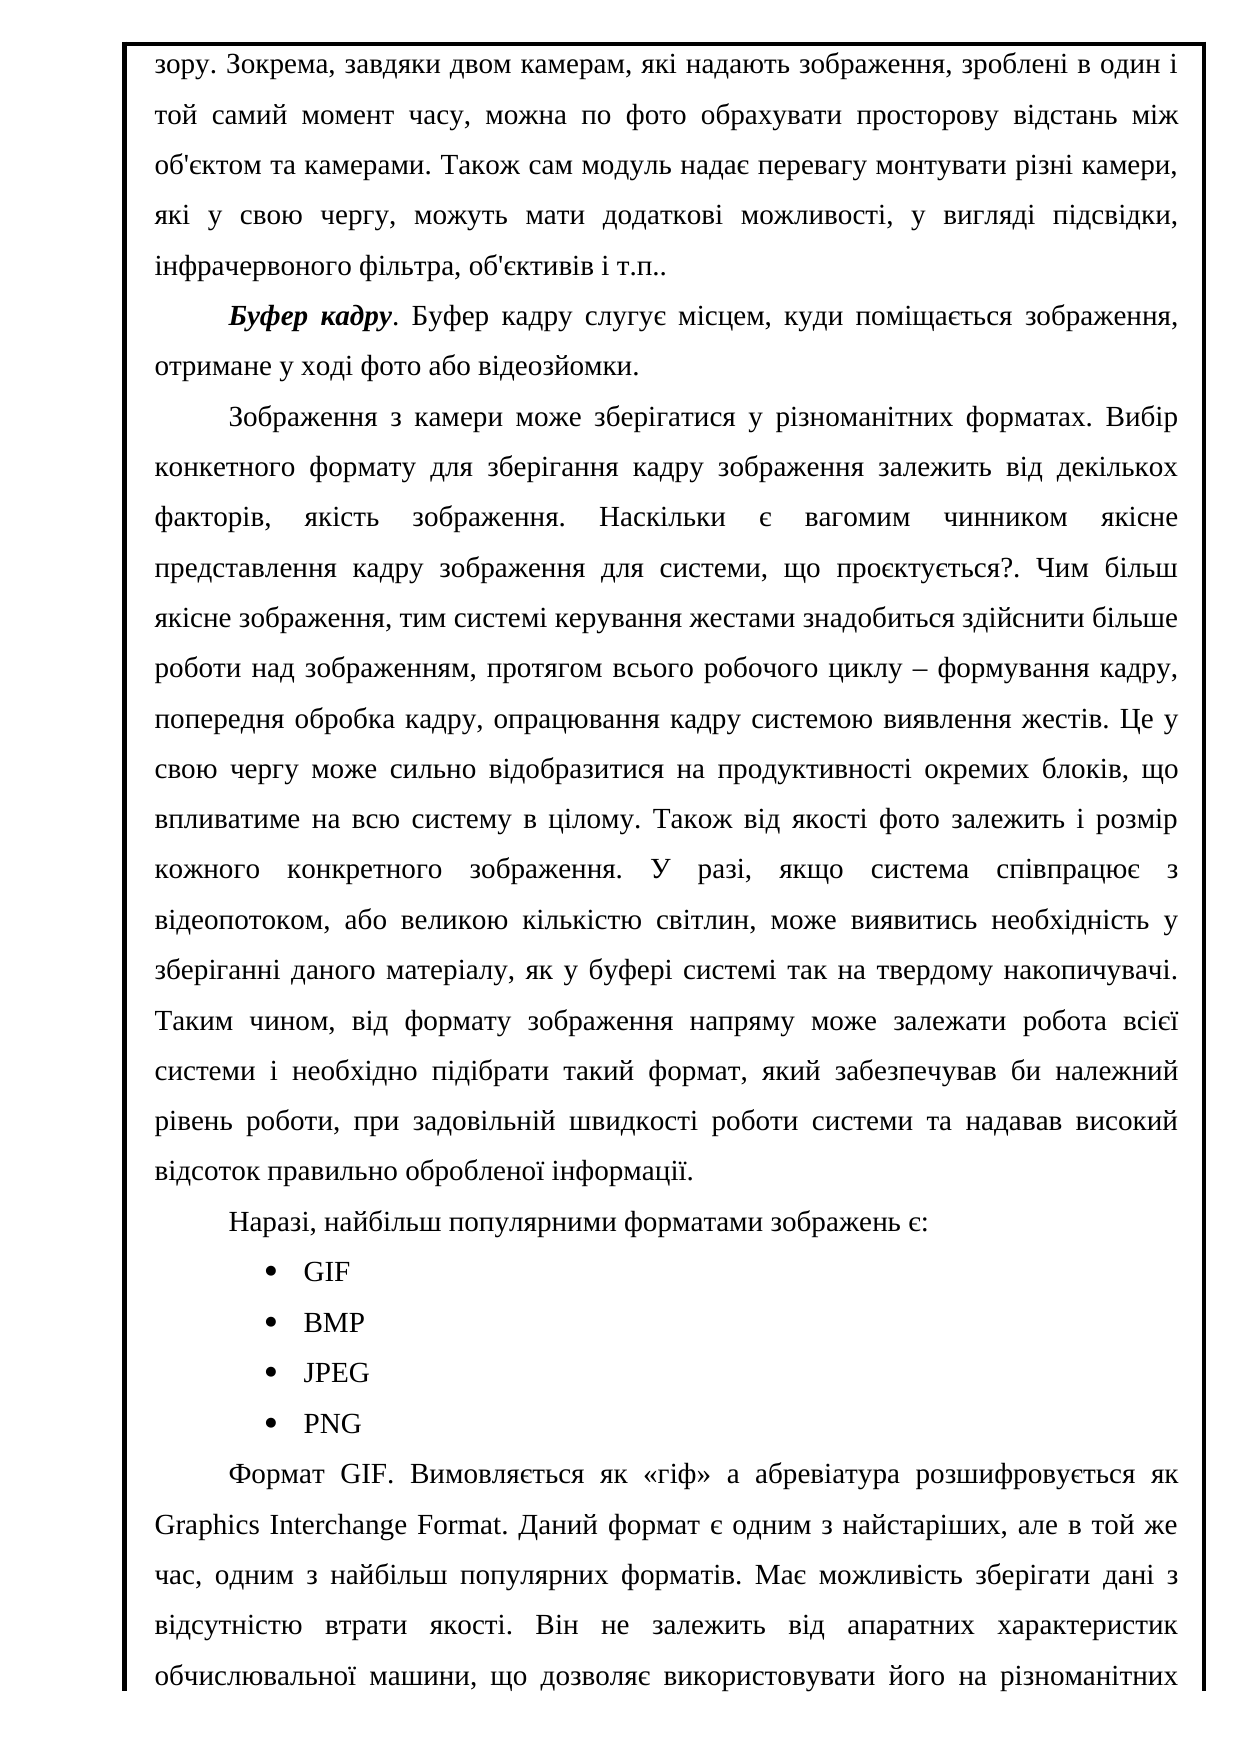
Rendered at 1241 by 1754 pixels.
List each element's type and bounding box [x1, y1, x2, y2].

table_header [127, 46, 1202, 1691]
